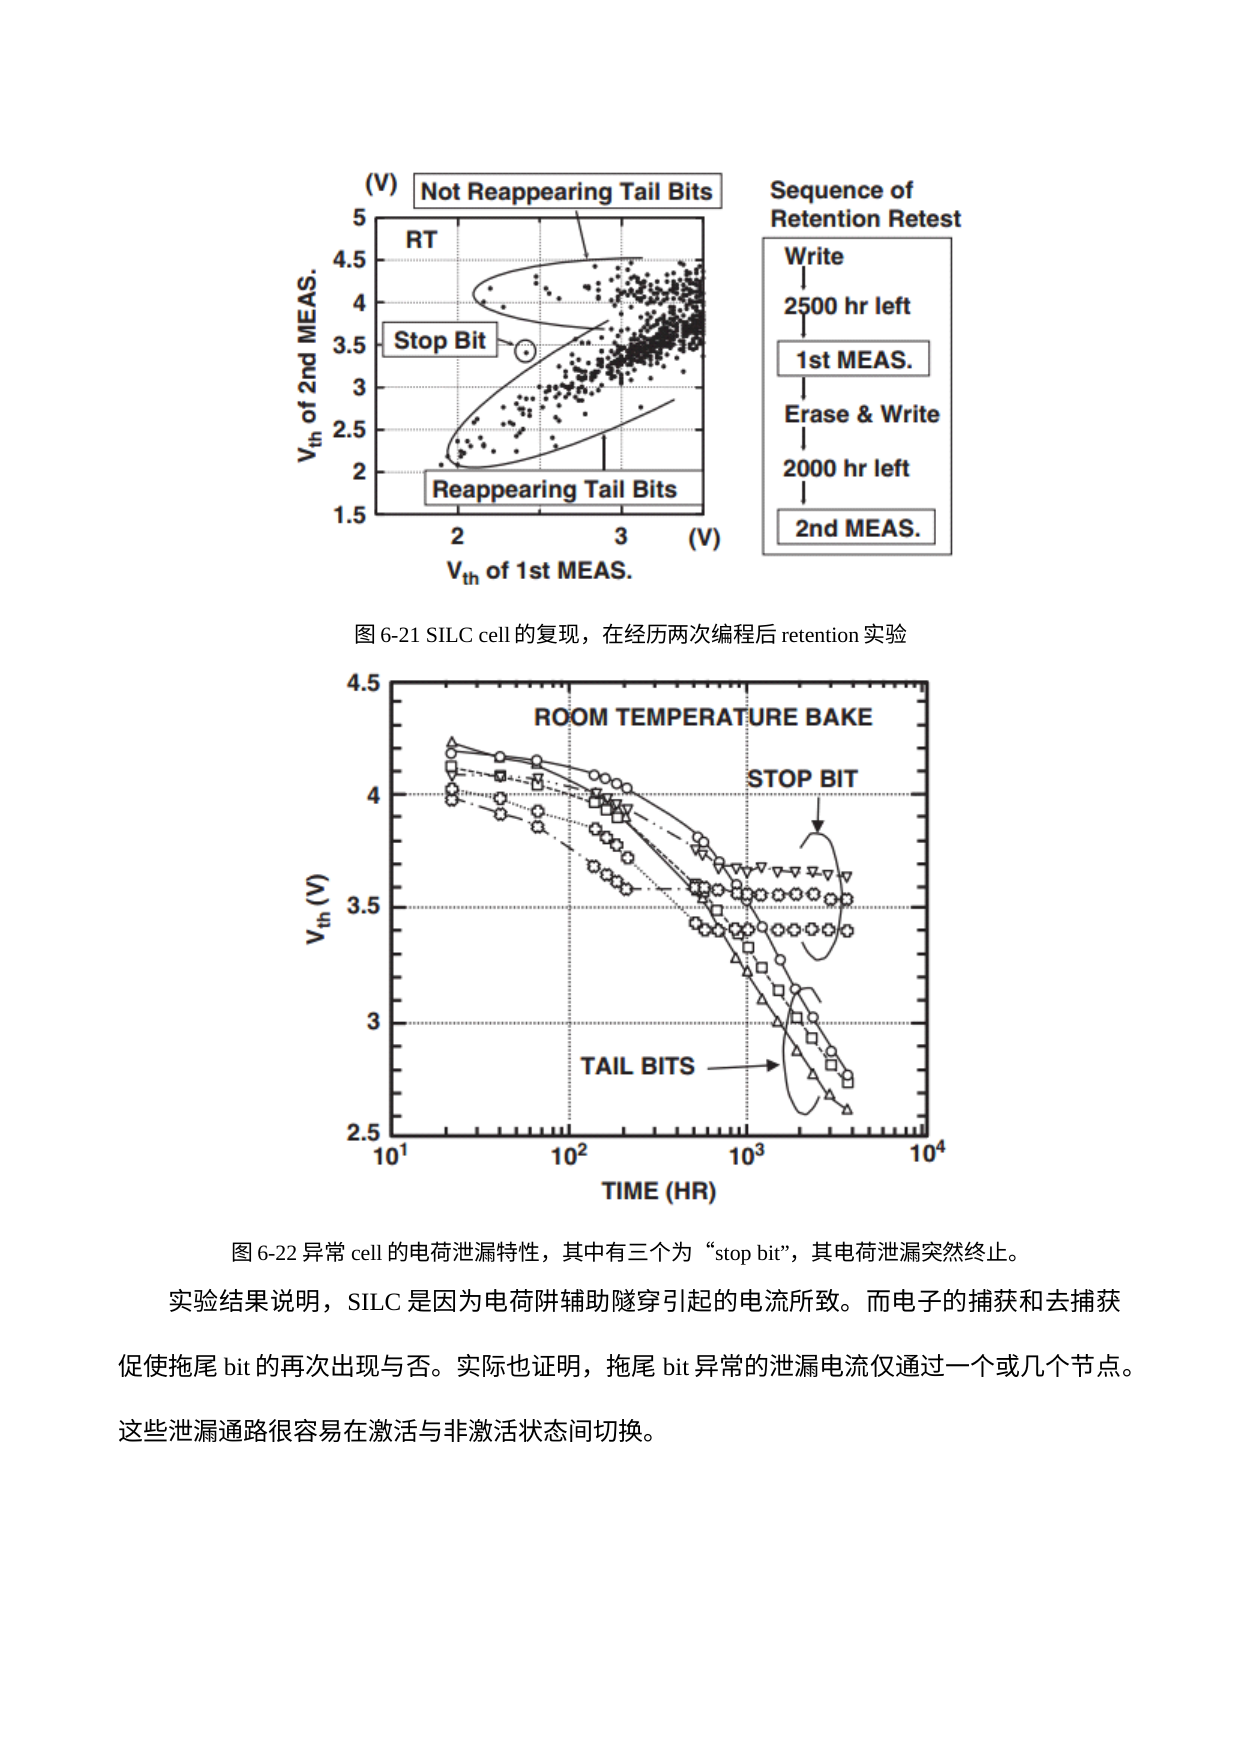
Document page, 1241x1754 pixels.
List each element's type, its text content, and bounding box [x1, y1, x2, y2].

text 实验结果说明，SILC是因为电荷阱辅助隧穿引起的电流所致。而电子的捕获和去捕获促使拖尾bit的再次出现与否。实际也证明，拖尾bit异常的泄漏电流仅通过一个或几个节点。这些泄漏通路很容易在激活与非激活状态间切换。 [118, 1267, 1122, 1462]
text 图6-21 SILC cell的复现，在经历两次编程后retention实验 [118, 617, 1122, 649]
text 图6-22 异常cell的电荷泄漏特性，其中有三个为“stop bit”，其电荷泄漏突然终止。 [118, 1234, 1122, 1267]
picture [296, 649, 965, 1219]
picture [283, 162, 978, 591]
